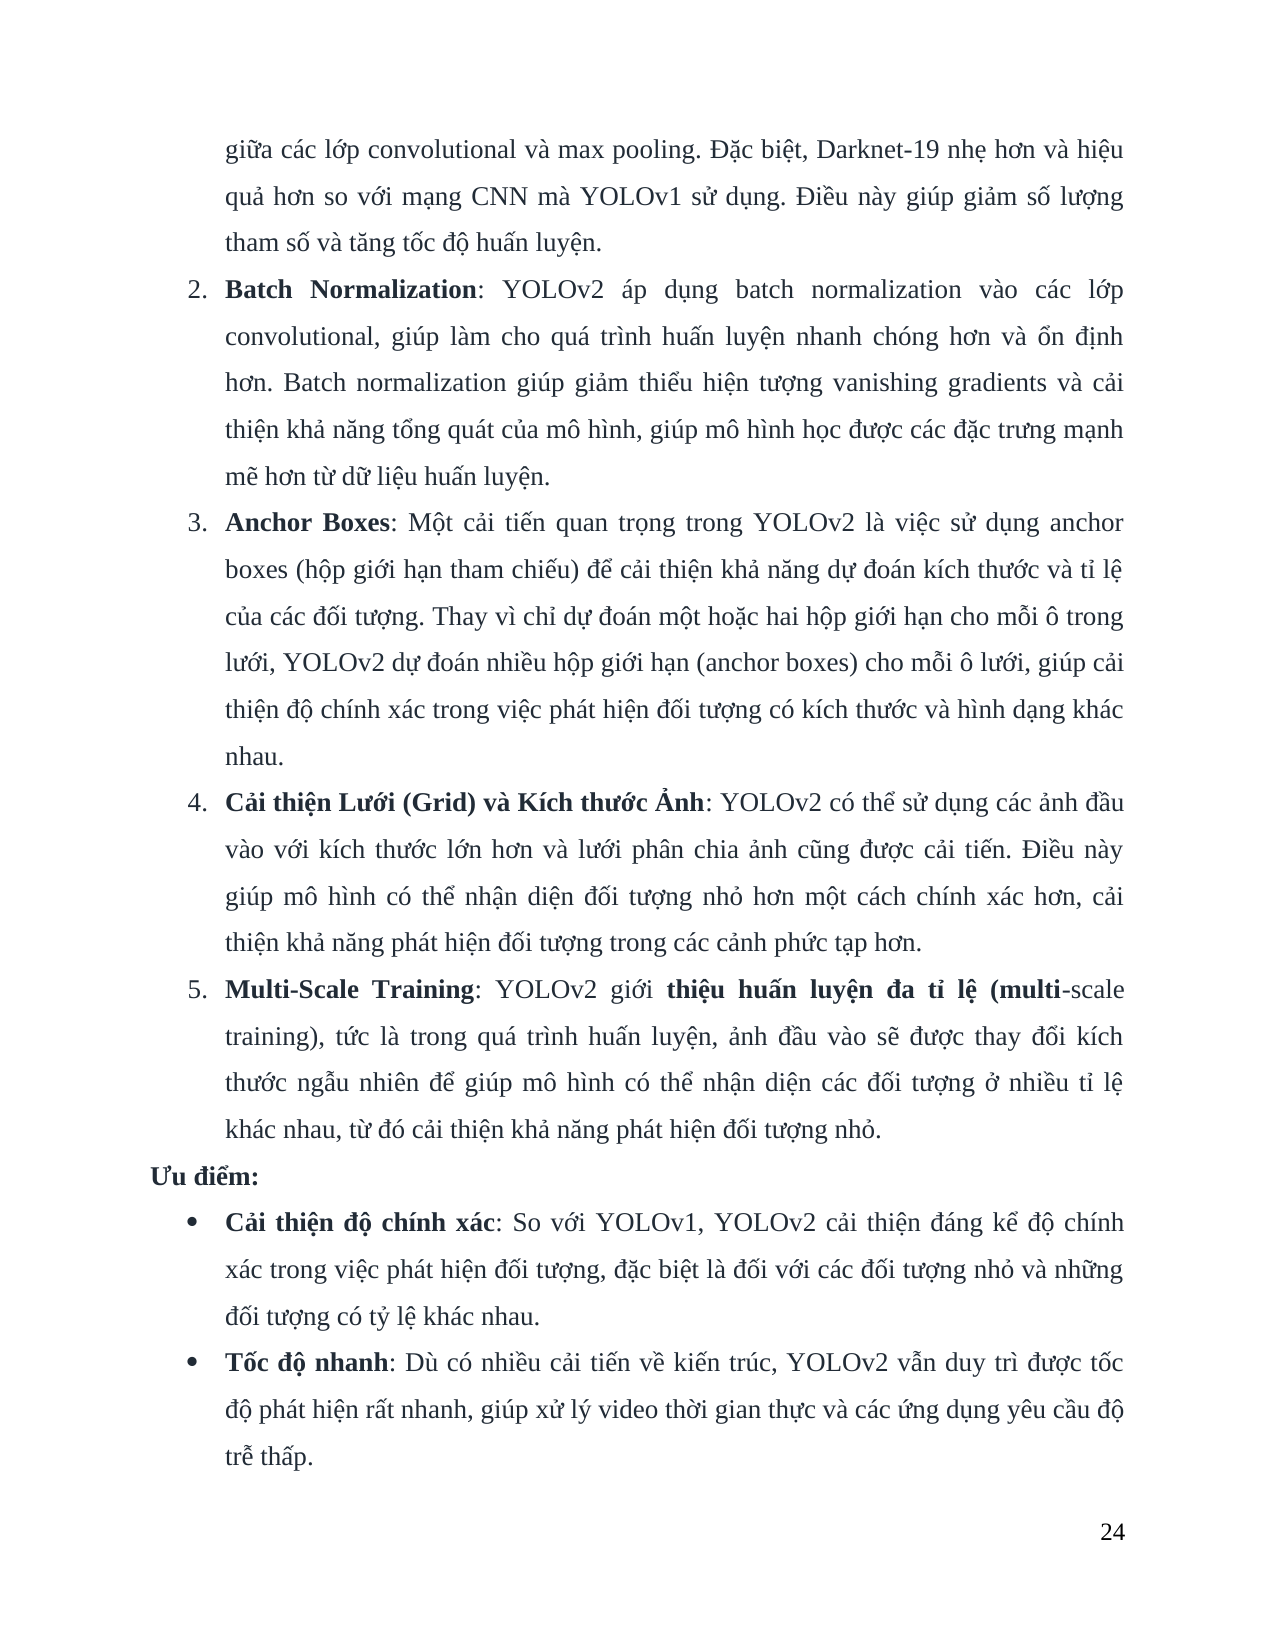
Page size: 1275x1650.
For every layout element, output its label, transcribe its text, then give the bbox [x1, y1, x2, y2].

list Cải thiện Lưới (Grid) và Kích thước Ảnh: YOLOv2 có thể sử dụng các ảnh đầu vào với kích thước lớn hơn và lưới phân chia ảnh cũng được cải tiến. Điều này giúp mô hình có thể nhận diện đối tượng nhỏ hơn một cách chính xác hơn, cải thiện khả năng phát hiện đối tượng trong các cảnh phức tạp hơn. [187, 786, 1125, 957]
text Ưu điểm: [150, 1159, 1125, 1191]
list Cải thiện độ chính xác: So với YOLOv1, YOLOv2 cải thiện đáng kể độ chính xác trong việc phát hiện đối tượng, đặc biệt là đối với các đối tượng nhỏ và những đối tượng có tỷ lệ khác nhau. [187, 1206, 1125, 1331]
list Tốc độ nhanh: Dù có nhiều cải tiến về kiến trúc, YOLOv2 vẫn duy trì được tốc độ phát hiện rất nhanh, giúp xử lý video thời gian thực và các ứng dụng yêu cầu độ trễ thấp. [187, 1346, 1125, 1471]
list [187, 133, 1125, 257]
list Batch Normalization: YOLOv2 áp dụng batch normalization vào các lớp convolutional, giúp làm cho quá trình huấn luyện nhanh chóng hơn và ổn định hơn. Batch normalization giúp giảm thiểu hiện tượng vanishing gradients và cải thiện khả năng tổng quát của mô hình, giúp mô hình học được các đặc trưng mạnh mẽ hơn từ dữ liệu huấn luyện. [187, 273, 1125, 491]
list Anchor Boxes: Một cải tiến quan trọng trong YOLOv2 là việc sử dụng anchor boxes (hộp giới hạn tham chiếu) để cải thiện khả năng dự đoán kích thước và tỉ lệ của các đối tượng. Thay vì chỉ dự đoán một hoặc hai hộp giới hạn cho mỗi ô trong lưới, YOLOv2 dự đoán nhiều hộp giới hạn (anchor boxes) cho mỗi ô lưới, giúp cải thiện độ chính xác trong việc phát hiện đối tượng có kích thước và hình dạng khác nhau. [187, 506, 1125, 771]
list Multi-Scale Training: YOLOv2 giới thiệu huấn luyện đa tỉ lệ (multi-scale training), tức là trong quá trình huấn luyện, ảnh đầu vào sẽ được thay đổi kích thước ngẫu nhiên để giúp mô hình có thể nhận diện các đối tượng ở nhiều tỉ lệ khác nhau, từ đó cải thiện khả năng phát hiện đối tượng nhỏ. [187, 973, 1125, 1144]
